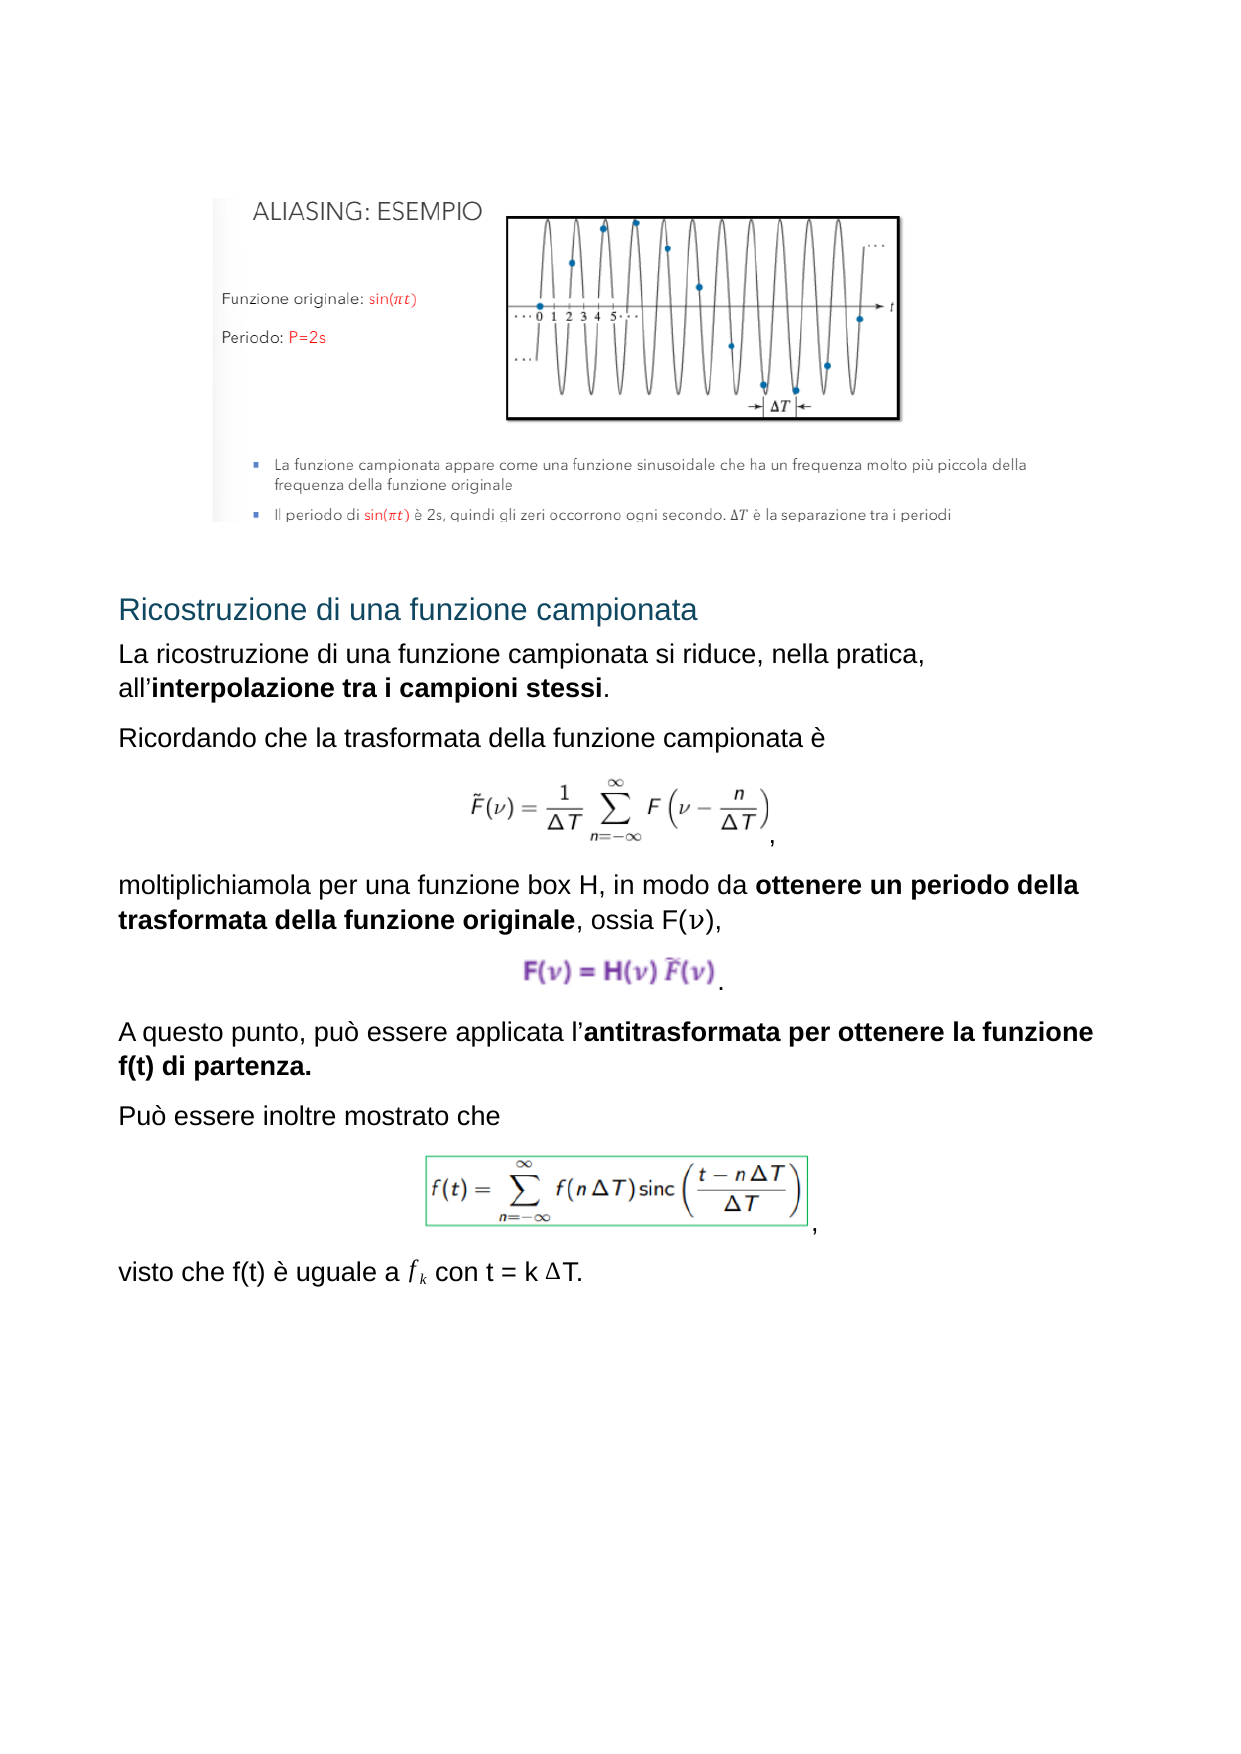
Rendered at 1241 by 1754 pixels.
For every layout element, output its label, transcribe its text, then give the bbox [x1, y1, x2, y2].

text . [118, 954, 1122, 997]
text La ricostruzione di una funzione campionata si riduce, nella pratica, all’interpolazione tra i campioni stessi. [118, 638, 1122, 703]
text A questo punto, può essere applicata l’antitrasformata per ottenere la funzione f(t) di partenza. [118, 1016, 1122, 1081]
subtitle Ricostruzione di una funzione campionata [118, 591, 1122, 627]
text moltiplichiamola per una funzione box H, in modo da ottenere un periodo della trasformata della funzione originale, ossia F(ν), [118, 869, 1122, 935]
text Ricordando che la trasformata della funzione campionata è [118, 722, 1122, 753]
text Può essere inoltre mostrato che [118, 1100, 1122, 1131]
picture [464, 772, 769, 844]
text visto che f(t) è uguale a con t = k T. [118, 1256, 1122, 1287]
picture [515, 954, 718, 991]
picture [212, 198, 1028, 522]
picture [422, 1150, 811, 1231]
